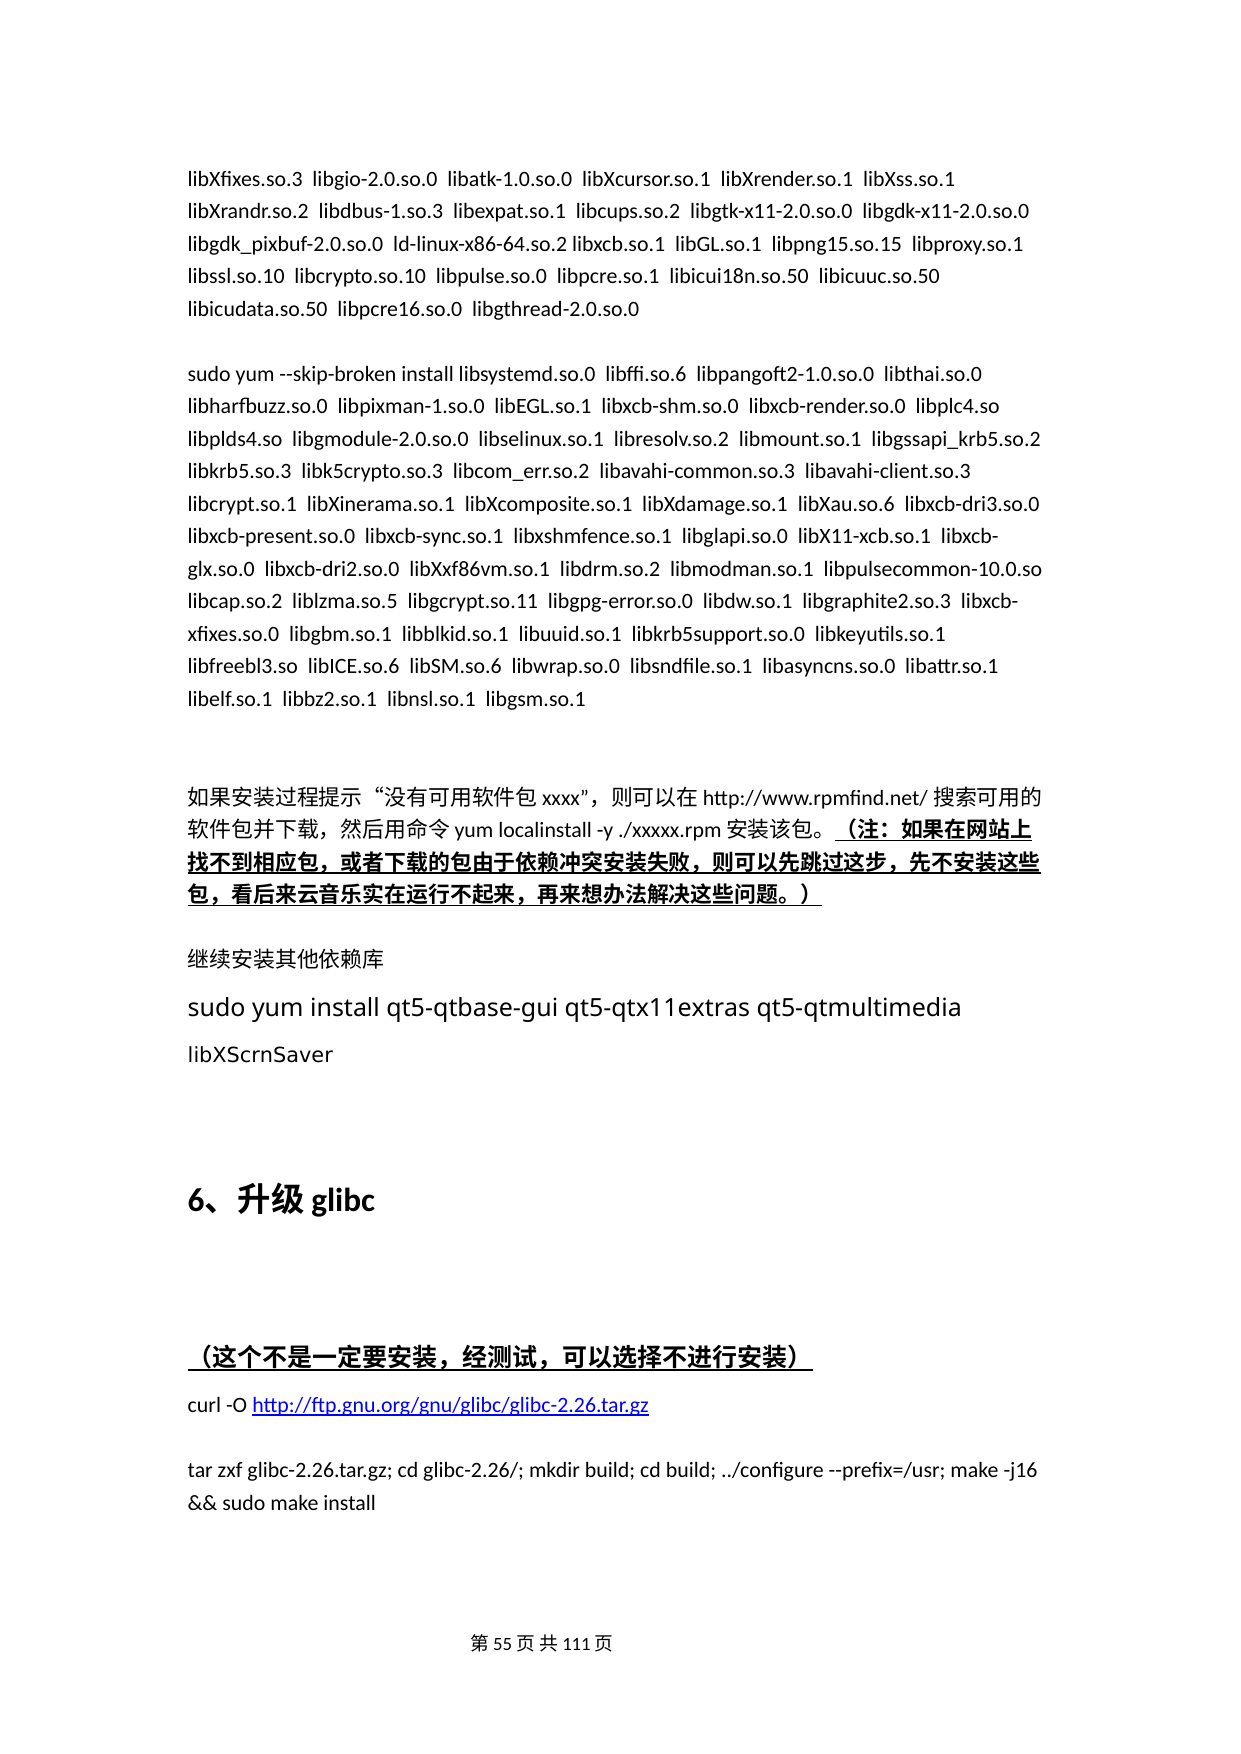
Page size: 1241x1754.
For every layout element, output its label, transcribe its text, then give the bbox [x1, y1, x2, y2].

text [187, 162, 1053, 324]
text curl -O http://ftp.gnu.org/gnu/glibc/glibc-2.26.tar.gz [187, 1388, 1053, 1421]
text （这个不是一定要安装，经测试，可以选择不进行安装） [187, 1323, 1053, 1388]
text 如果安装过程提示“没有可用软件包xxxx”，则可以在http://www.rpmfind.net/ 搜索可用的软件包并下载，然后用命令yum localinstall -y ./xxxxx.rpm安装该包。（注：如果在网站上找不到相应包，或者下载的包由于依赖冲突安装失败，则可以先跳过这步，先不安装这些包，看后来云音乐实在运行不起来，再来想办法解决这些问题。） [187, 779, 1053, 909]
text 继续安装其他依赖库 [187, 942, 1053, 974]
subtitle 6、升级glibc [187, 1164, 1053, 1229]
text sudo yum install qt5-qtbase-gui qt5-qtx11extras qt5-qtmultimedia libXScrnSaver [187, 974, 1053, 1072]
text tar zxf glibc-2.26.tar.gz; cd glibc-2.26/; mkdir build; cd build; ../configure --prefix=/usr; make -j16 && sudo make install [187, 1453, 1053, 1518]
text sudo yum --skip-broken install libsystemd.so.0 libffi.so.6 libpangoft2-1.0.so.0 libthai.so.0 libharfbuzz.so.0 libpixman-1.so.0 libEGL.so.1 libxcb-shm.so.0 libxcb-render.so.0 libplc4.so libplds4.so libgmodule-2.0.so.0 libselinux.so.1 libresolv.so.2 libmount.so.1 libgssapi_krb5.so.2 libkrb5.so.3 libk5crypto.so.3 libcom_err.so.2 libavahi-common.so.3 libavahi-client.so.3 libcrypt.so.1 libXinerama.so.1 libXcomposite.so.1 libXdamage.so.1 libXau.so.6 libxcb-dri3.so.0 libxcb-present.so.0 libxcb-sync.so.1 libxshmfence.so.1 libglapi.so.0 libX11-xcb.so.1 libxcb-glx.so.0 libxcb-dri2.so.0 libXxf86vm.so.1 libdrm.so.2 libmodman.so.1 libpulsecommon-10.0.so libcap.so.2 liblzma.so.5 libgcrypt.so.11 libgpg-error.so.0 libdw.so.1 libgraphite2.so.3 libxcb-xfixes.so.0 libgbm.so.1 libblkid.so.1 libuuid.so.1 libkrb5support.so.0 libkeyutils.so.1 libfreebl3.so libICE.so.6 libSM.so.6 libwrap.so.0 libsndfile.so.1 libasyncns.so.0 libattr.so.1 libelf.so.1 libbz2.so.1 libnsl.so.1 libgsm.so.1 [187, 357, 1053, 714]
